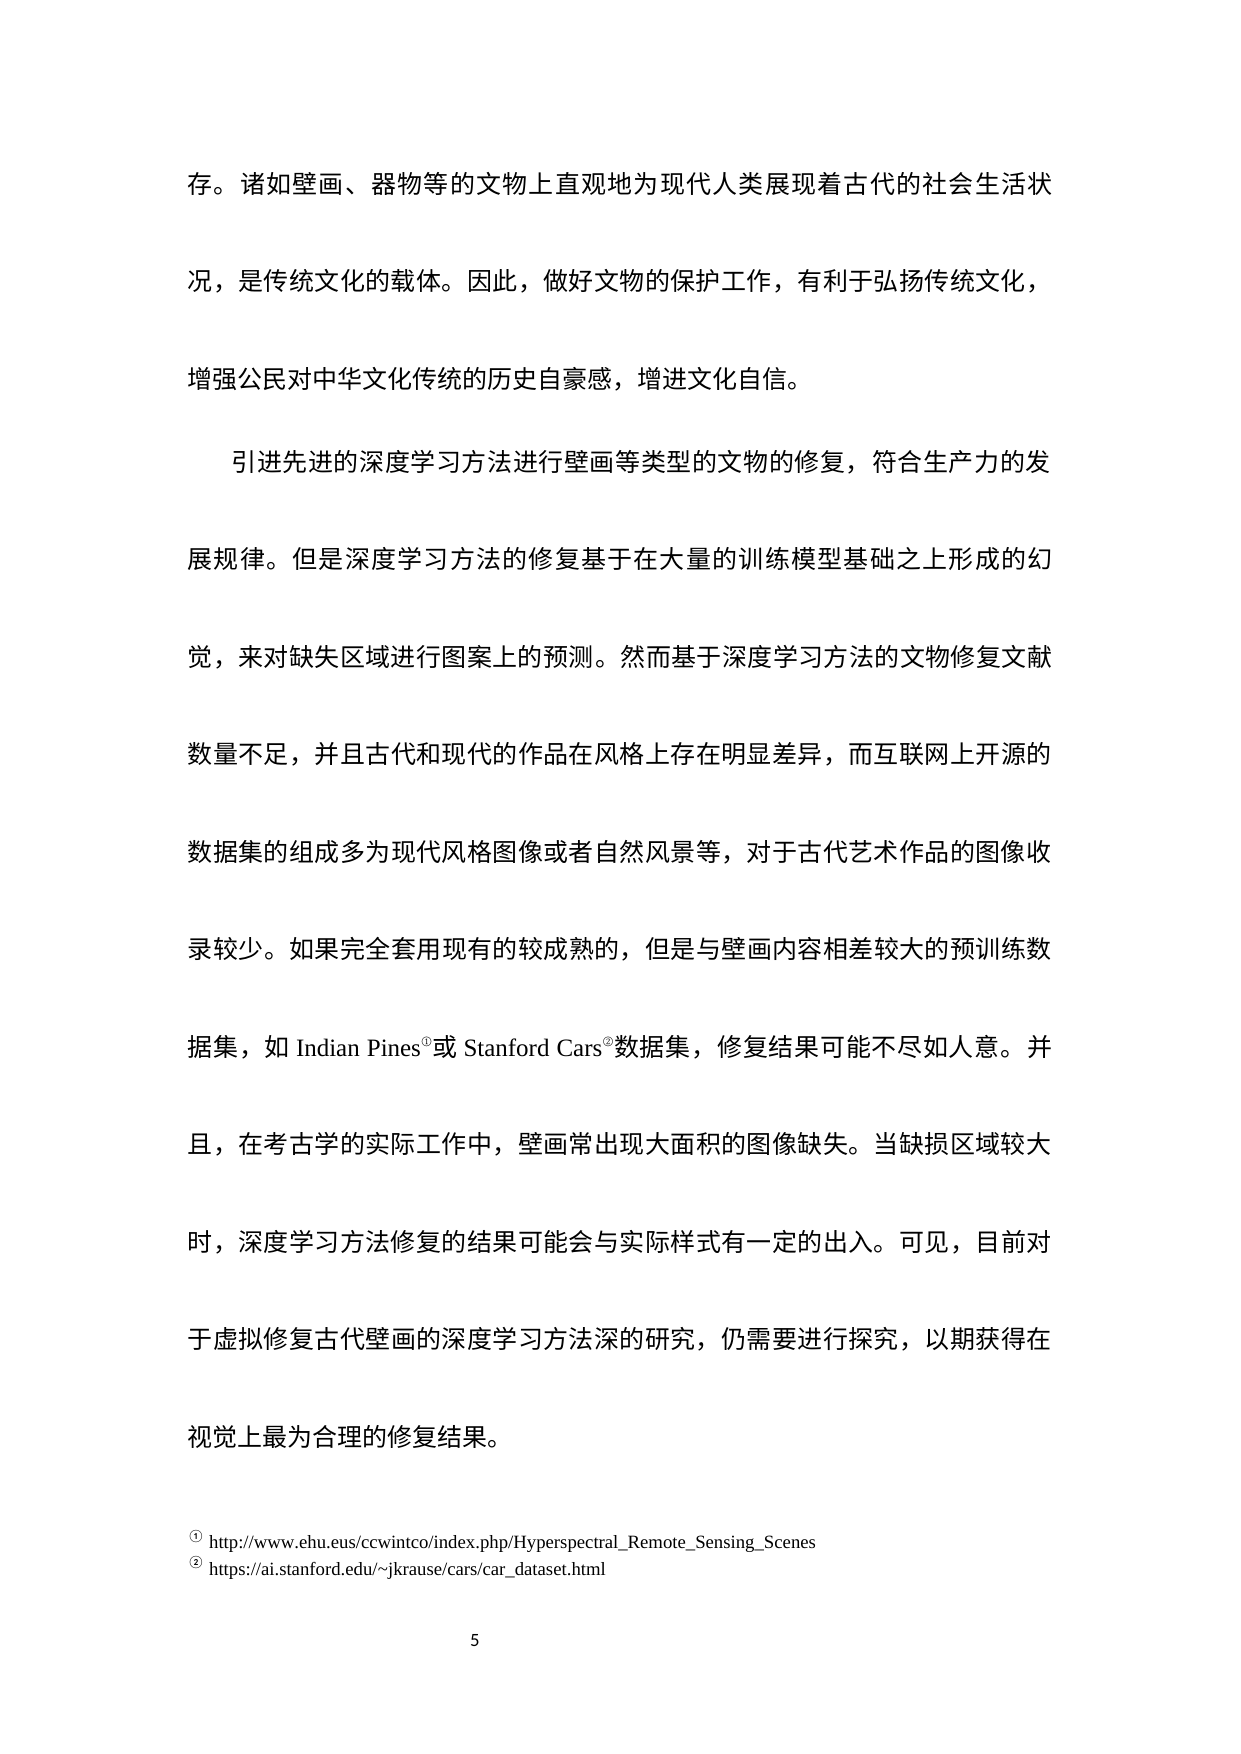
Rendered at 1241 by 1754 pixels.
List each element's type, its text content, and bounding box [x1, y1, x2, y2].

text 引进先进的深度学习方法进行壁画等类型的文物的修复，符合生产力的发展规律。但是深度学习方法的修复基于在大量的训练模型基础之上形成的幻觉，来对缺失区域进行图案上的预测。然而基于深度学习方法的文物修复文献数量不足，并且古代和现代的作品在风格上存在明显差异，而互联网上开源的数据集的组成多为现代风格图像或者自然风景等，对于古代艺术作品的图像收录较少。如果完全套用现有的较成熟的，但是与壁画内容相差较大的预训练数据集，如Indian Pines或Stanford Cars数据集，修复结果可能不尽如人意。并且，在考古学的实际工作中，壁画常出现大面积的图像缺失。当缺损区域较大时，深度学习方法修复的结果可能会与实际样式有一定的出入。可见，目前对于虚拟修复古代壁画的深度学习方法深的研究，仍需要进行探究，以期获得在视觉上最为合理的修复结果。 [187, 428, 1053, 1468]
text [187, 150, 1053, 410]
